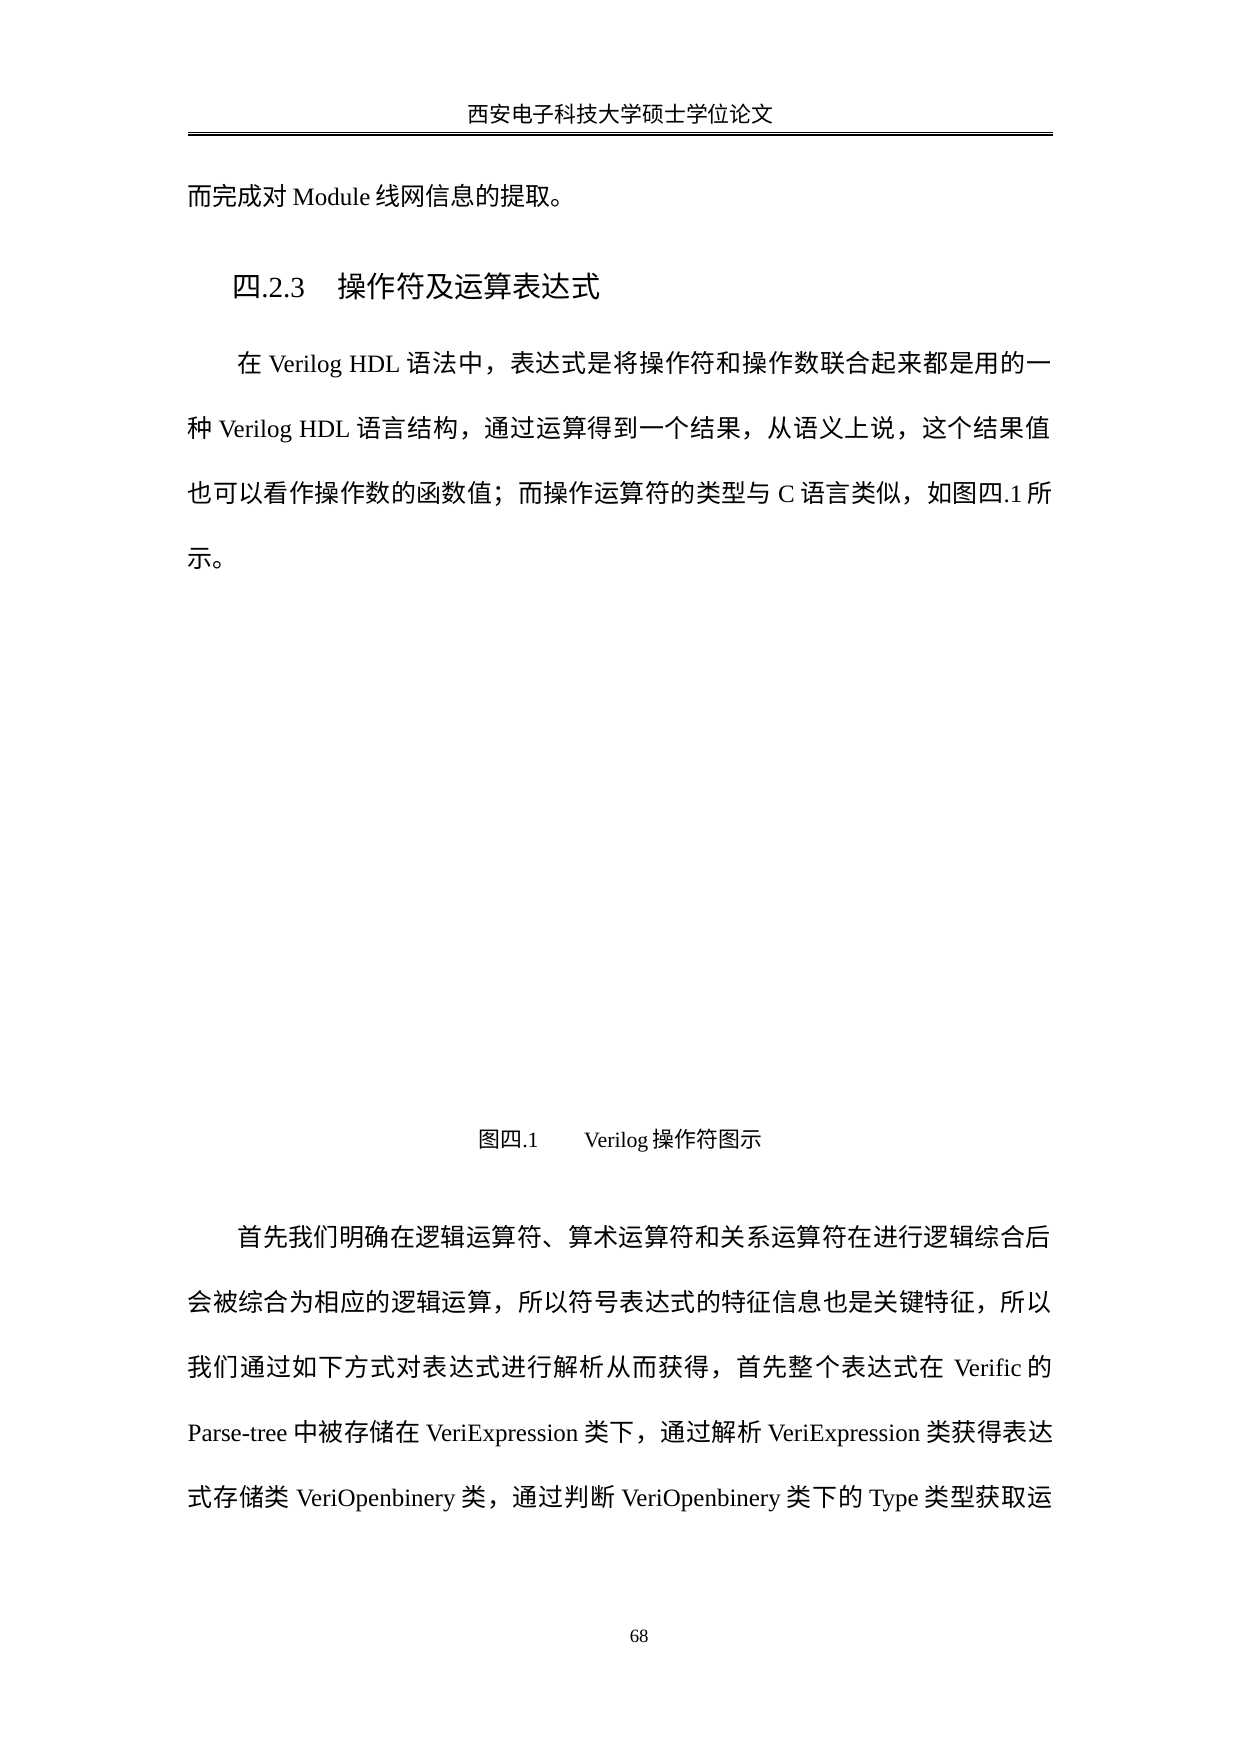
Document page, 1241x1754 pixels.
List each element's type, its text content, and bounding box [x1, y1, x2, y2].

subtitle 操作符及运算表达式 [232, 252, 1053, 317]
text 在Verilog HDL语法中，表达式是将操作符和操作数联合起来都是用的一种Verilog HDL语言结构，通过运算得到一个结果，从语义上说，这个结果值也可以看作操作数的函数值；而操作运算符的类型与C语言类似，如图4.3所示。 [187, 329, 1053, 589]
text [187, 1203, 1053, 1528]
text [187, 162, 1053, 227]
text Verilog操作符图示 [187, 1122, 1053, 1154]
